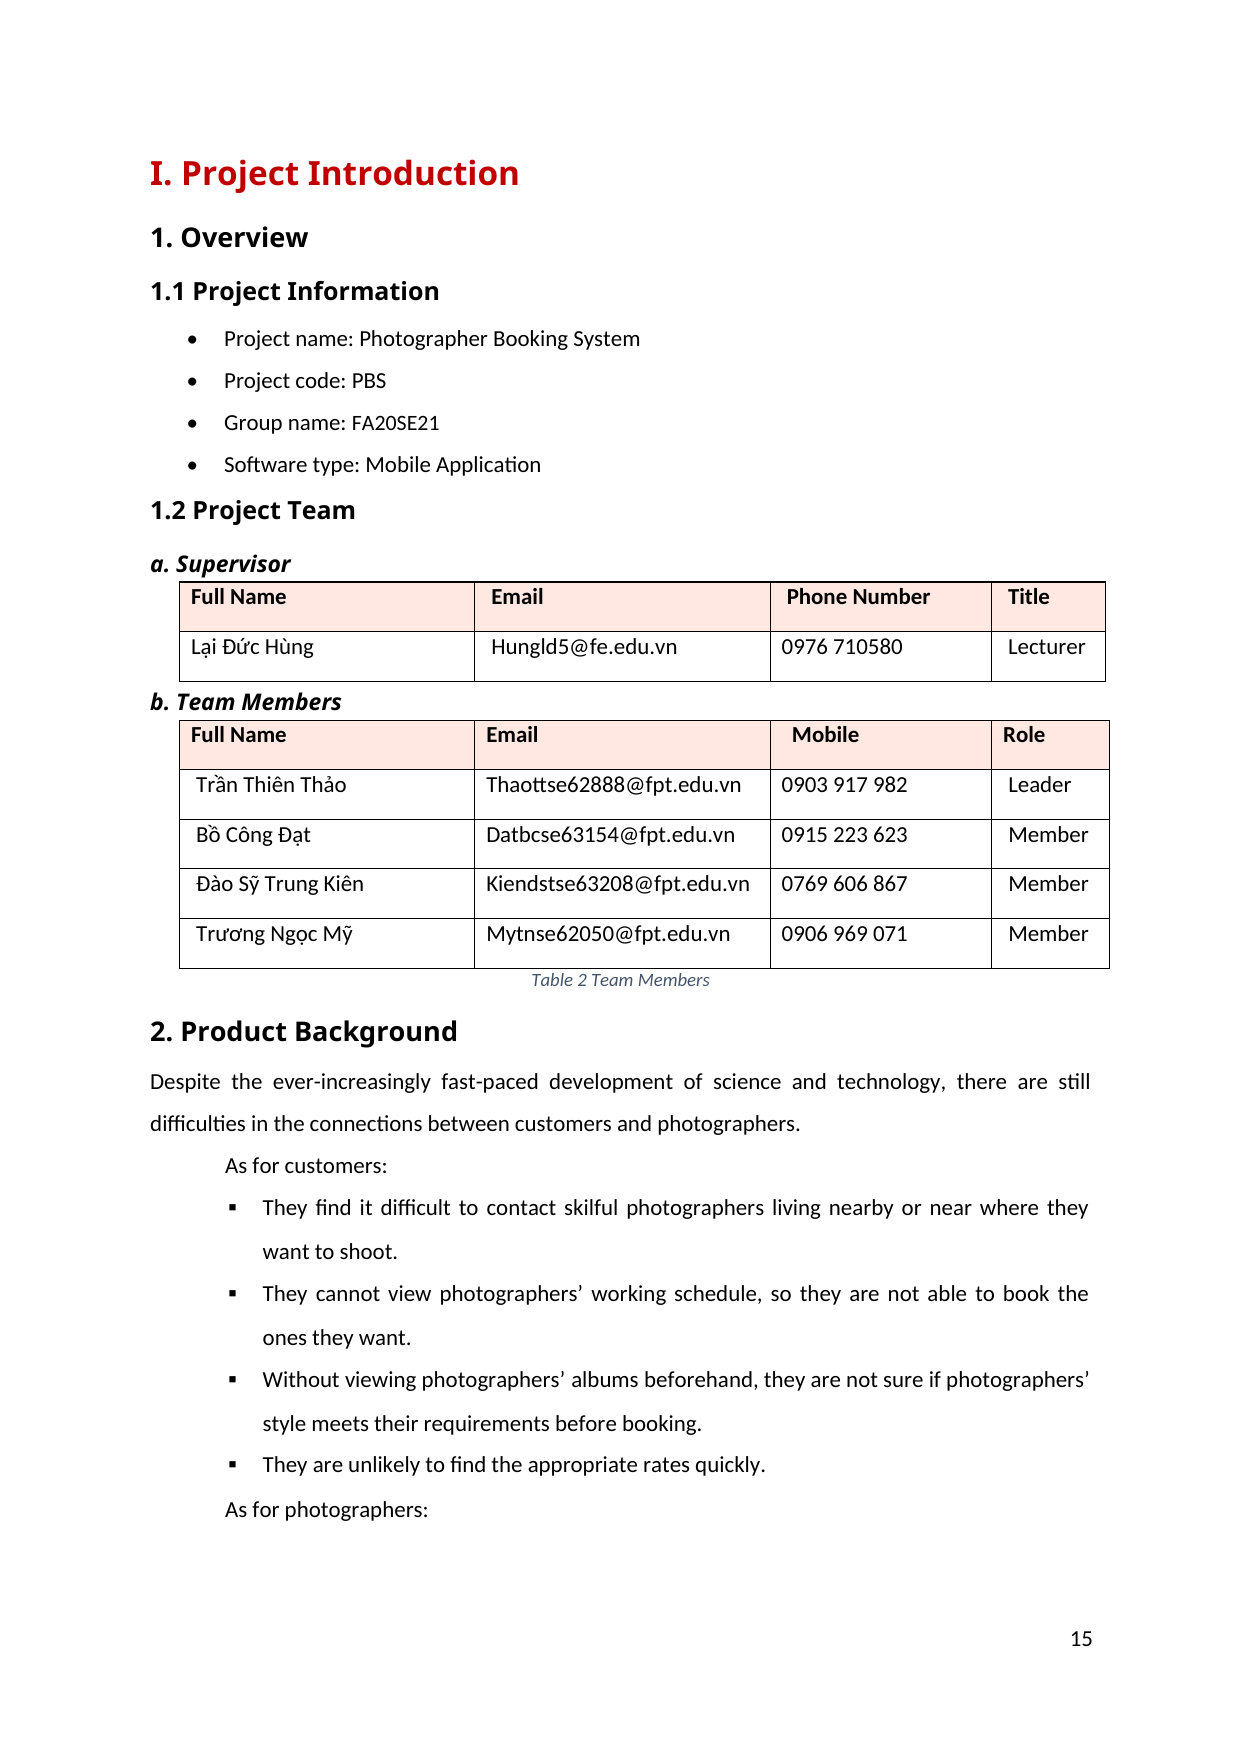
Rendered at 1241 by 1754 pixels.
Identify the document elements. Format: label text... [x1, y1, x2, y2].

subtitle a. Supervisor [150, 548, 1093, 579]
table_header Role [992, 721, 1109, 769]
table_cell Kiendstse63208@fpt.edu.vn [475, 869, 770, 918]
table_header Full Name [180, 583, 474, 631]
table_cell Thaottse62888@fpt.edu.vn [475, 770, 770, 819]
list They cannot view photographers’ working schedule, so they are not able to book the ones they want. [225, 1279, 1091, 1351]
list They are unlikely to find the appropriate rates quickly. [225, 1451, 1091, 1480]
table_header Full Name [180, 721, 474, 769]
table_cell Trương Ngọc Mỹ [180, 919, 474, 967]
text As for customers: [150, 1151, 1093, 1179]
text As for photographers: [150, 1495, 1093, 1523]
text Despite the ever-increasingly fast-paced development of science and technology, there are still difficulties in the connections between customers and photographers. [150, 1067, 1093, 1137]
table_cell 0915 223 623 [771, 820, 991, 868]
subtitle 1.2 Project Team [150, 492, 1093, 526]
subtitle I. Project Introduction [150, 150, 1093, 195]
table_header Mobile [771, 721, 991, 769]
table_cell 0769 606 867 [771, 869, 991, 918]
table_header Title [992, 583, 1105, 631]
table_header Phone Number [771, 583, 991, 631]
table_cell Member [992, 919, 1109, 967]
table_cell Đào Sỹ Trung Kiên [180, 869, 474, 918]
table_cell Member [992, 869, 1109, 918]
table_cell 0903 917 982 [771, 770, 991, 819]
list They find it difficult to contact skilful photographers living nearby or near where they want to shoot. [225, 1193, 1091, 1265]
list Without viewing photographers’ albums beforehand, they are not sure if photographers’ style meets their requirements before booking. [225, 1365, 1091, 1437]
table_header Email [475, 721, 770, 769]
list Group name: FA20SE21 [186, 408, 1093, 436]
list Software type: Mobile Application [186, 450, 1093, 478]
table_cell 0976 710580 [771, 632, 991, 681]
subtitle 1.1 Project Information [150, 273, 1093, 307]
subtitle 1. Overview [150, 218, 1093, 255]
table_cell Leader [992, 770, 1109, 819]
table_cell Trần Thiên Thảo [180, 770, 474, 819]
table_header Email [475, 583, 770, 631]
subtitle 2. Product Background [150, 1012, 1093, 1049]
table_cell Lại Đức Hùng [180, 632, 474, 681]
subtitle b. Team Members [150, 686, 1093, 717]
table_cell Mytnse62050@fpt.edu.vn [475, 919, 770, 967]
table_cell Member [992, 820, 1109, 868]
text Table Team Members [150, 968, 1093, 991]
table_cell Datbcse63154@fpt.edu.vn [475, 820, 770, 868]
table_cell Bồ Công Đạt [180, 820, 474, 868]
table_cell Hungld5@fe.edu.vn [475, 632, 770, 681]
list Project name: Photographer Booking System [186, 324, 1093, 352]
table_cell 0906 969 071 [771, 919, 991, 967]
table_cell Lecturer [992, 632, 1105, 681]
list Project code: PBS [186, 366, 1093, 394]
